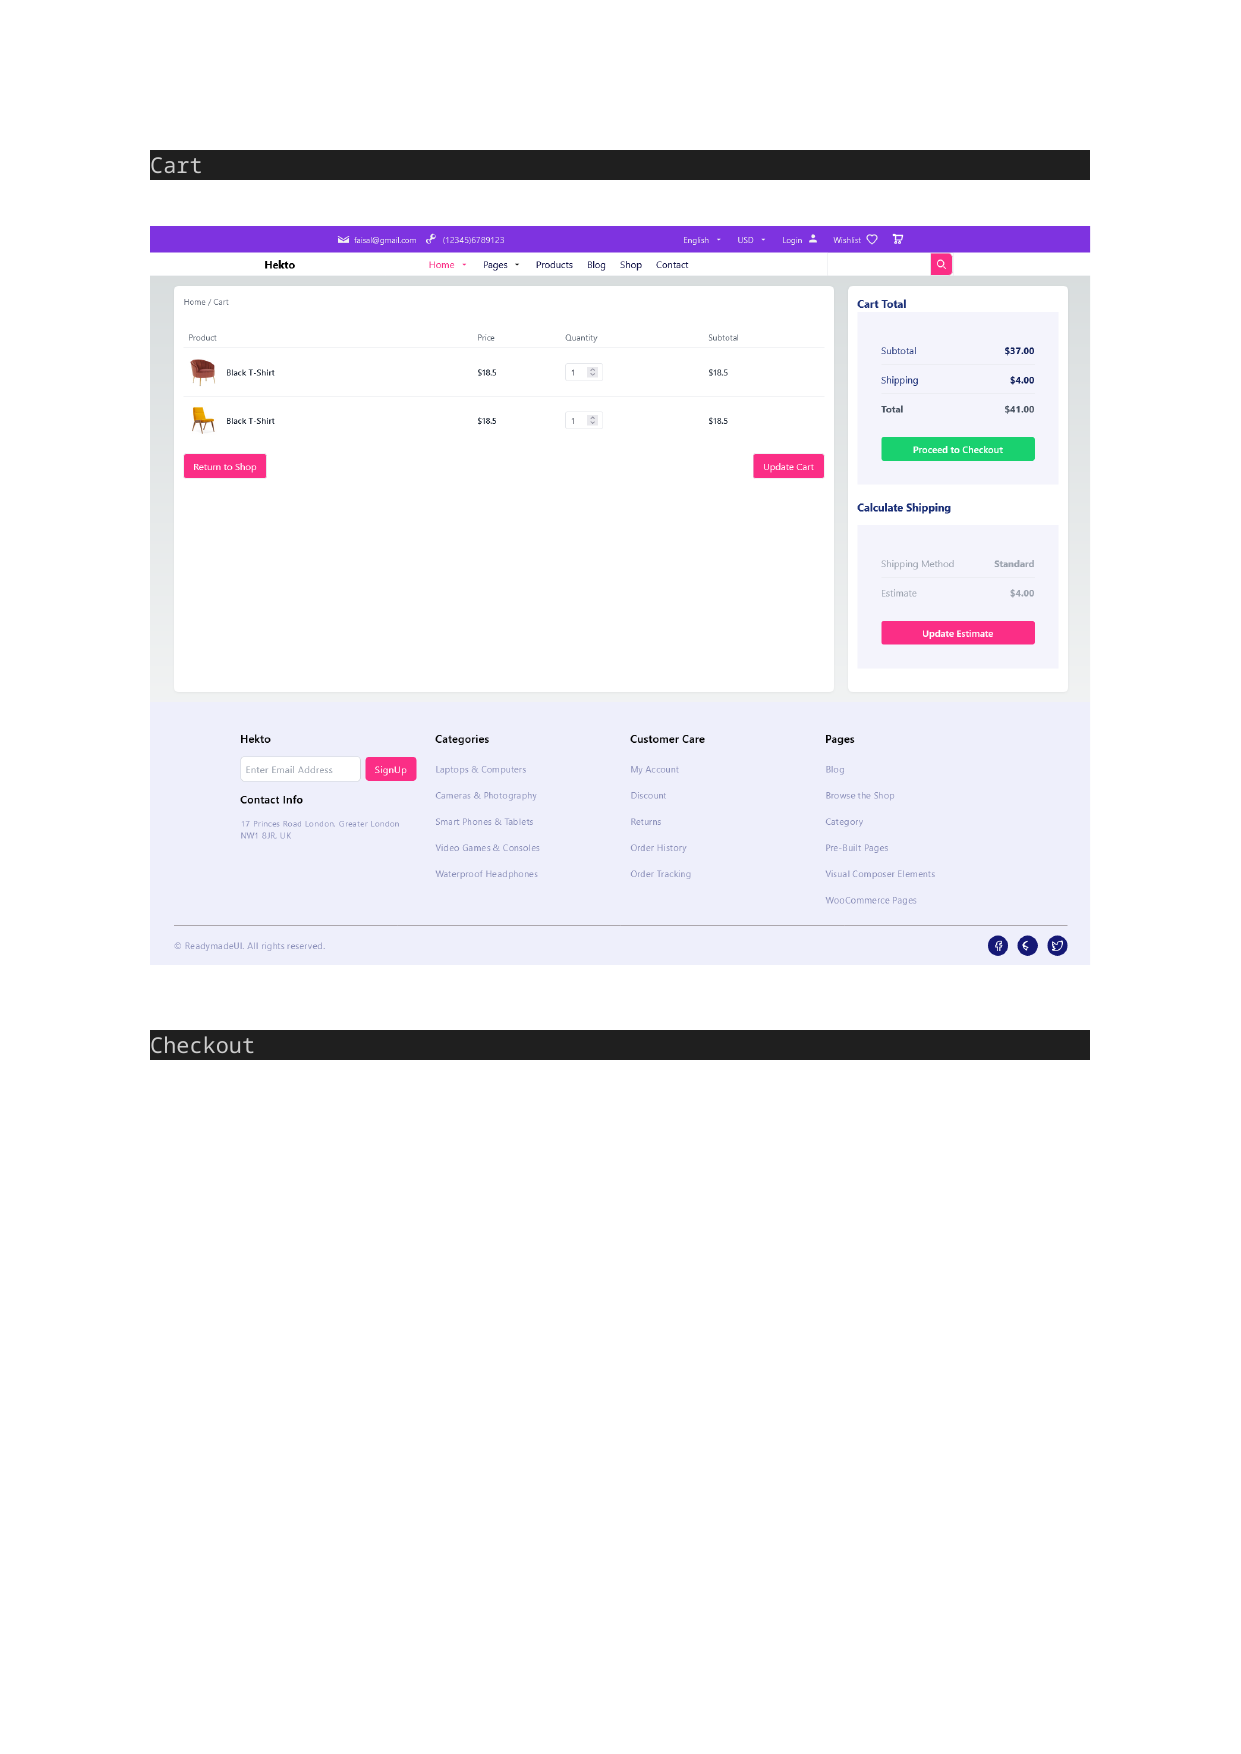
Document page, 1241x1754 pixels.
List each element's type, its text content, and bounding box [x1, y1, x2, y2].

text Checkout [150, 1030, 1090, 1060]
text Cart [150, 150, 1090, 180]
picture [150, 226, 1091, 965]
